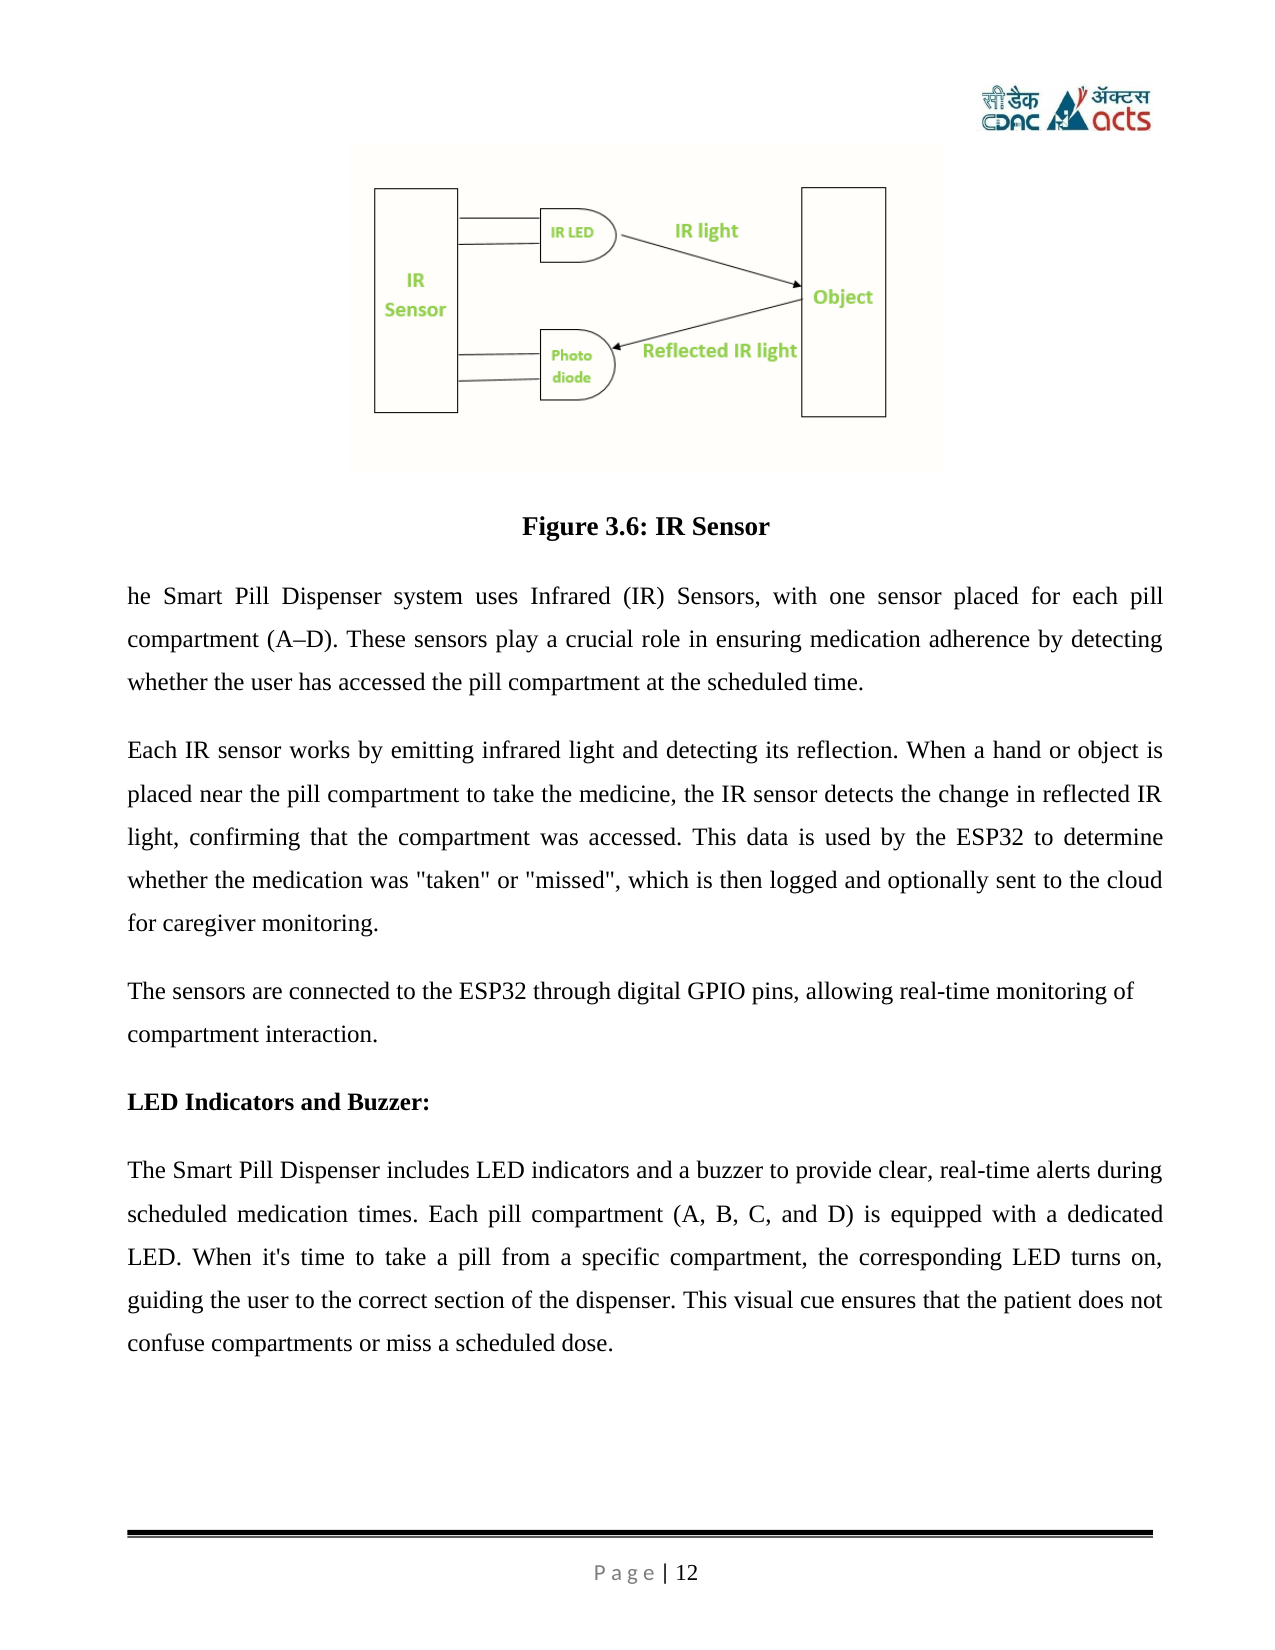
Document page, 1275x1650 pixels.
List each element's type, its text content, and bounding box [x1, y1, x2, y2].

text Figure 3.6: IR Sensor [127, 509, 1164, 541]
picture [348, 143, 944, 472]
text LED Indicators and Buzzer: [127, 1087, 1164, 1116]
text The Smart Pill Dispenser includes LED indicators and a buzzer to provide clear, real-time alerts during scheduled medication times. Each pill compartment (A, B, C, and D) is equipped with a dedicated LED. When it's time to take a pill from a specific compartment, the corresponding LED turns on, guiding the user to the correct section of the dispenser. This visual cue ensures that the patient does not confuse compartments or miss a scheduled dose. [127, 1156, 1164, 1357]
text he Smart Pill Dispenser system uses Infrared (IR) Sensors, with one sensor placed for each pill compartment (A–D). These sensors play a crucial role in ensuring medication adherence by detecting whether the user has accessed the pill compartment at the scheduled time. [127, 581, 1164, 696]
text The sensors are connected to the ESP32 through digital GPIO pins, allowing real-time monitoring of compartment interaction. [127, 976, 1164, 1048]
text Each IR sensor works by emitting infrared light and detecting its reflection. When a hand or object is placed near the pill compartment to take the medicine, the IR sensor detects the change in reflected IR light, confirming that the compartment was accessed. This data is used by the ESP32 to determine whether the medication was "taken" or "missed", which is then logged and optionally sent to the cloud for caregiver monitoring. [127, 736, 1164, 937]
picture [975, 81, 1154, 131]
